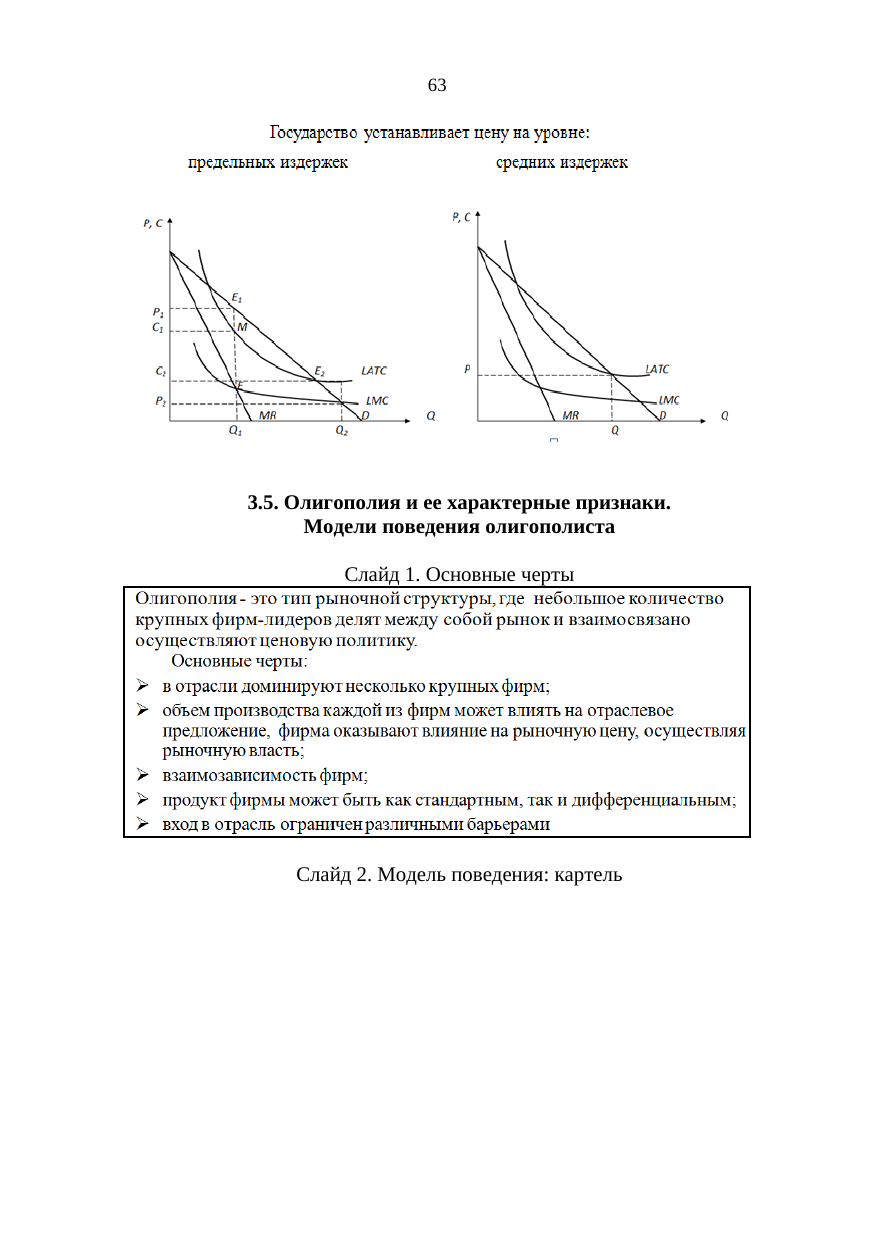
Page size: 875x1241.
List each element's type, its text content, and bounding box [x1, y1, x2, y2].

text Слайд 1. Основные черты [162, 562, 756, 586]
text 3.5. Олигополия и ее характерные признаки. [162, 490, 756, 514]
picture [131, 118, 743, 442]
text Модели поведения олигополиста [162, 514, 756, 538]
picture [125, 588, 749, 836]
text Слайд 2. Модель поведения: картель [162, 862, 756, 886]
